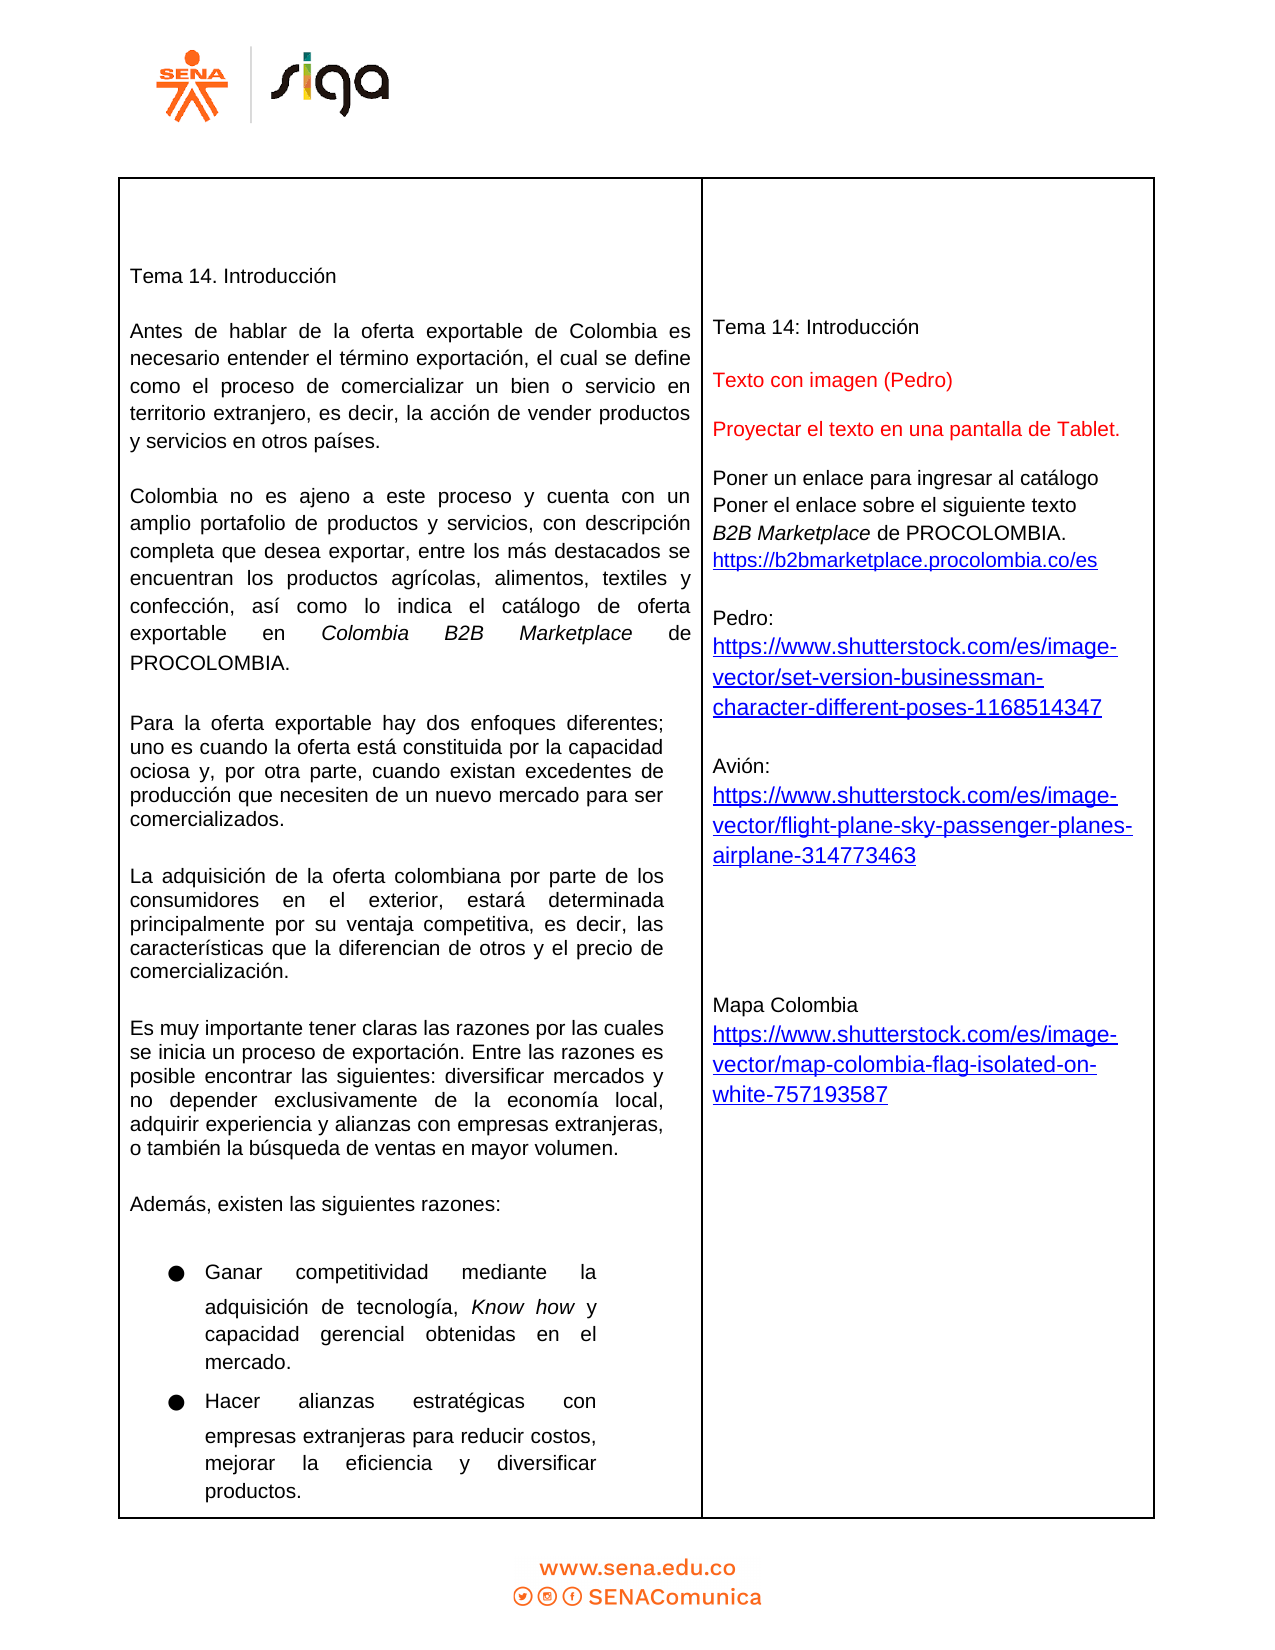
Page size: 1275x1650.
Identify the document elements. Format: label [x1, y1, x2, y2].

picture [513, 1556, 762, 1606]
picture [5, 42, 538, 128]
table_cell [703, 179, 1153, 1517]
table_cell [120, 179, 701, 1517]
